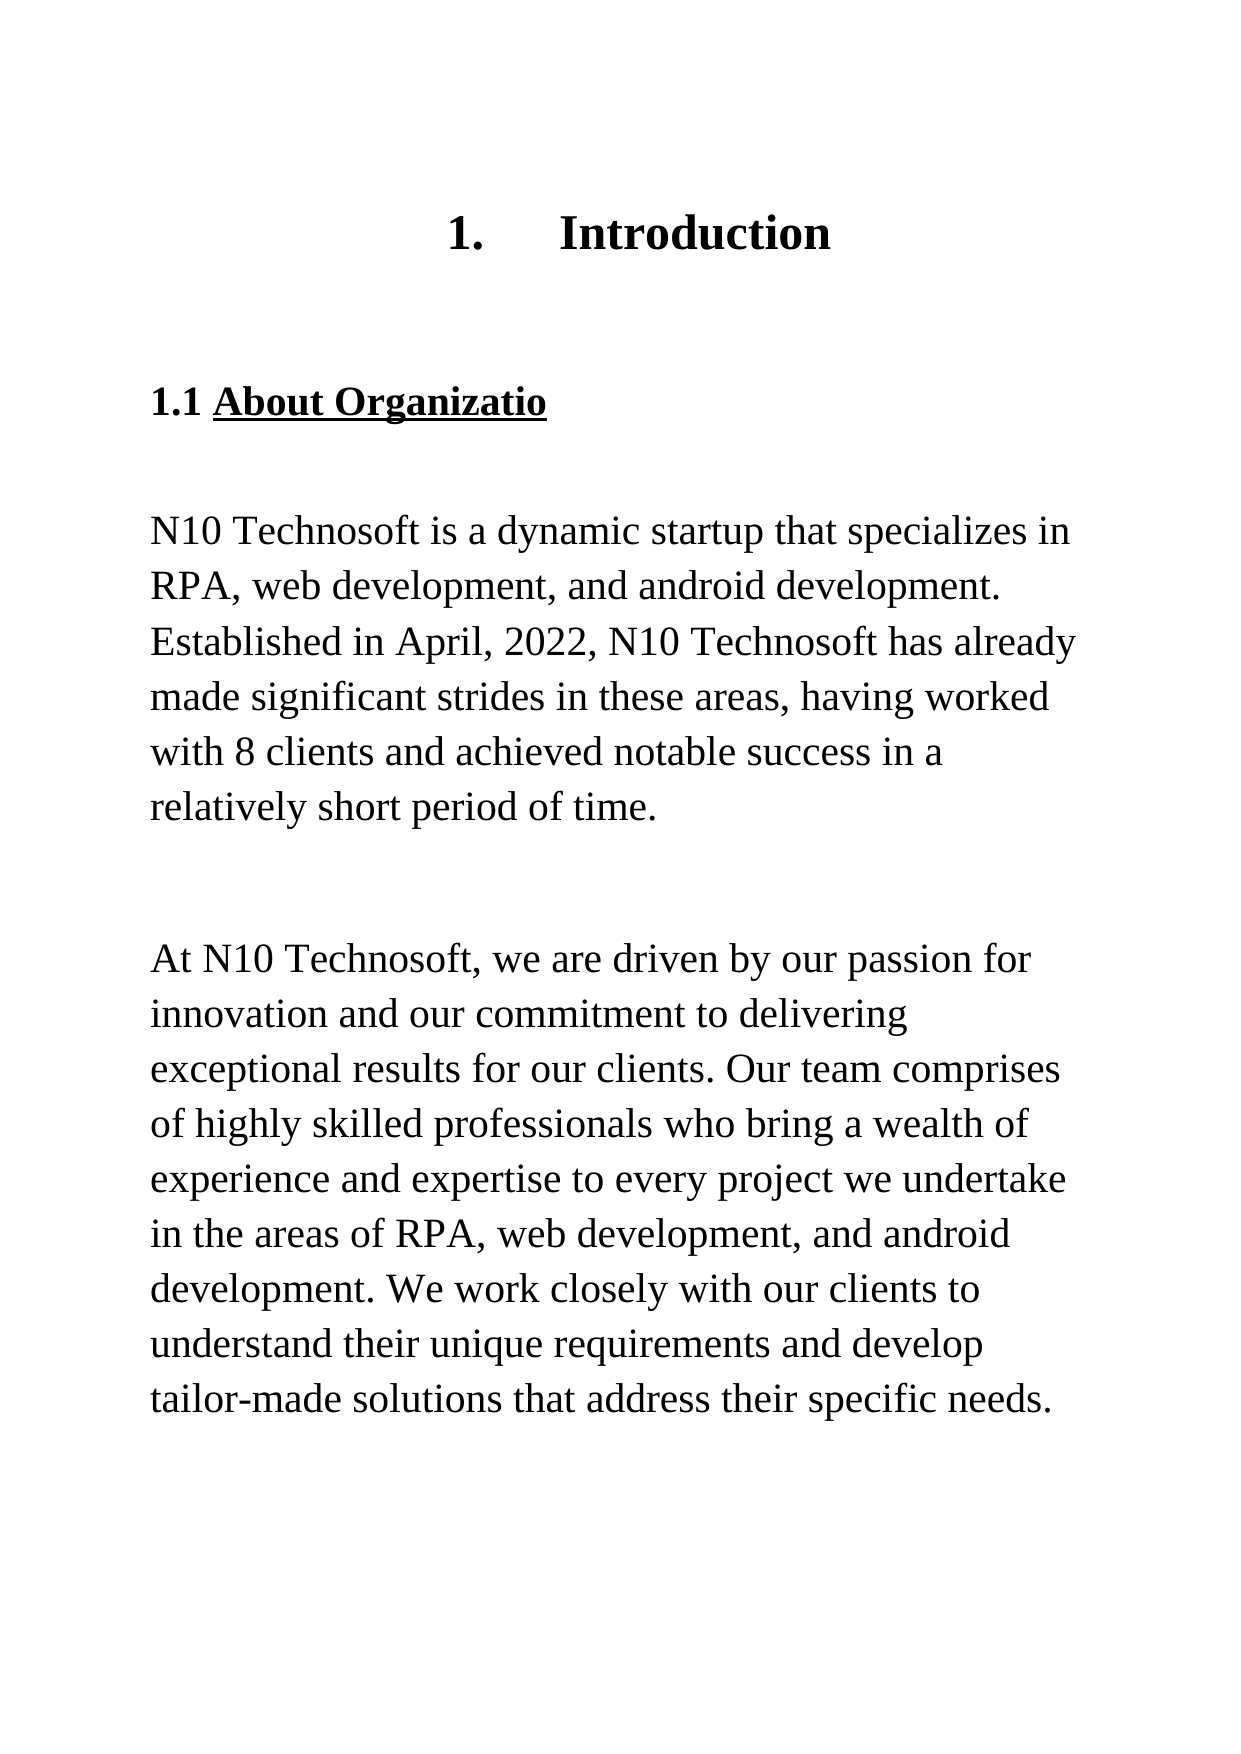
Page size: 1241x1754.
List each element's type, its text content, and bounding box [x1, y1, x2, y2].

text 1.1 About Organizatio [150, 377, 1090, 425]
text N10 Technosoft is a dynamic startup that specializes in RPA, web development, and android development. Established in April, 2022, N10 Technosoft has already made significant strides in these areas, having worked with 8 clients and achieved notable success in a relatively short period of time. [150, 506, 1090, 829]
list Introduction [187, 203, 1090, 261]
text At N10 Technosoft, we are driven by our passion for innovation and our commitment to delivering exceptional results for our clients. Our team comprises of highly skilled professionals who bring a wealth of experience and expertise to every project we undertake in the areas of RPA, web development, and android development. We work closely with our clients to understand their unique requirements and develop tailor-made solutions that address their specific needs. [150, 933, 1090, 1422]
